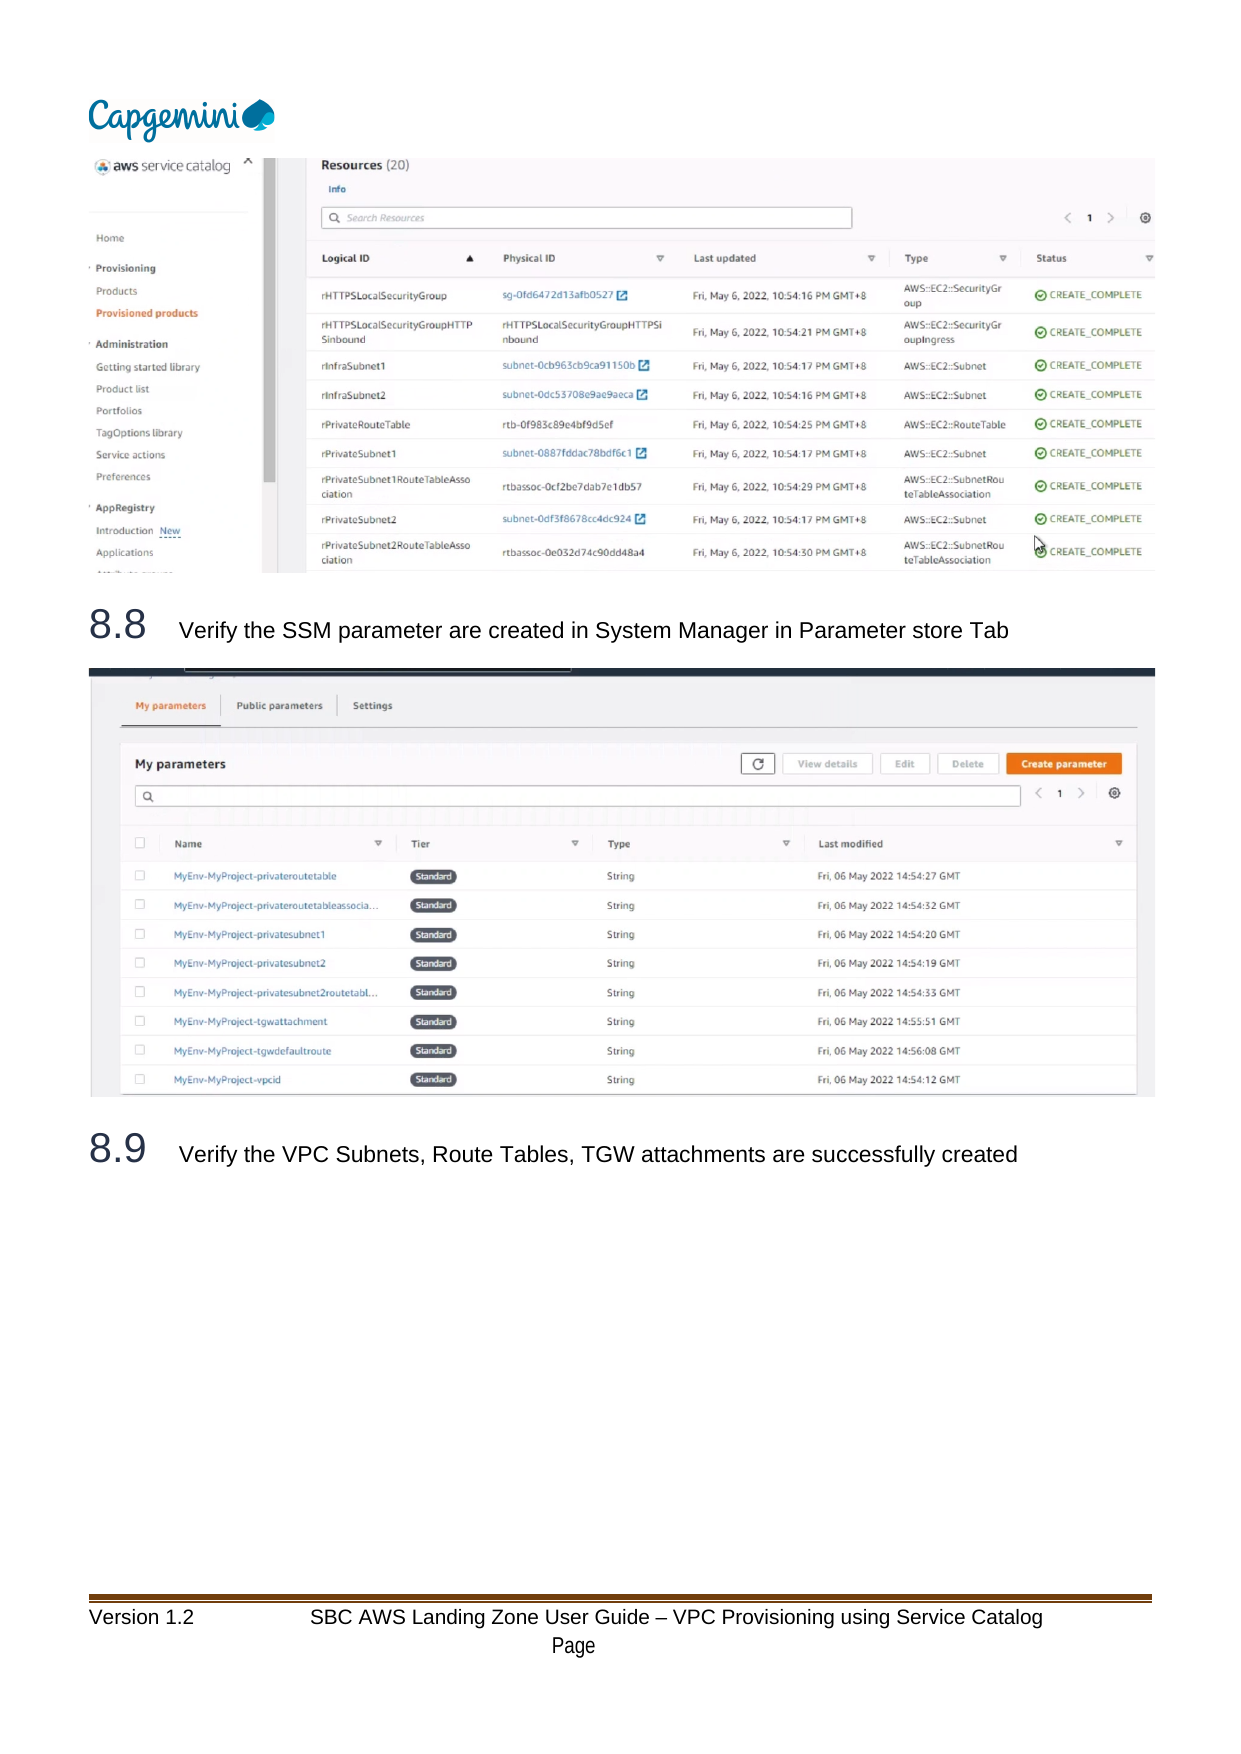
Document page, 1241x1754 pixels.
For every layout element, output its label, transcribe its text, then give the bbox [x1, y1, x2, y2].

picture [88, 668, 1156, 1097]
picture [131, 113, 136, 124]
picture [88, 158, 1156, 573]
picture [262, 99, 275, 112]
picture [147, 113, 152, 122]
picture [88, 99, 98, 110]
subtitle Verify the VPC Subnets, Route Tables, TGW attachments are successfully created [89, 1124, 1152, 1172]
picture [94, 99, 275, 143]
subtitle Verify the SSM parameter are created in System Manager in Parameter store Tab [89, 600, 1152, 648]
picture [88, 121, 149, 143]
